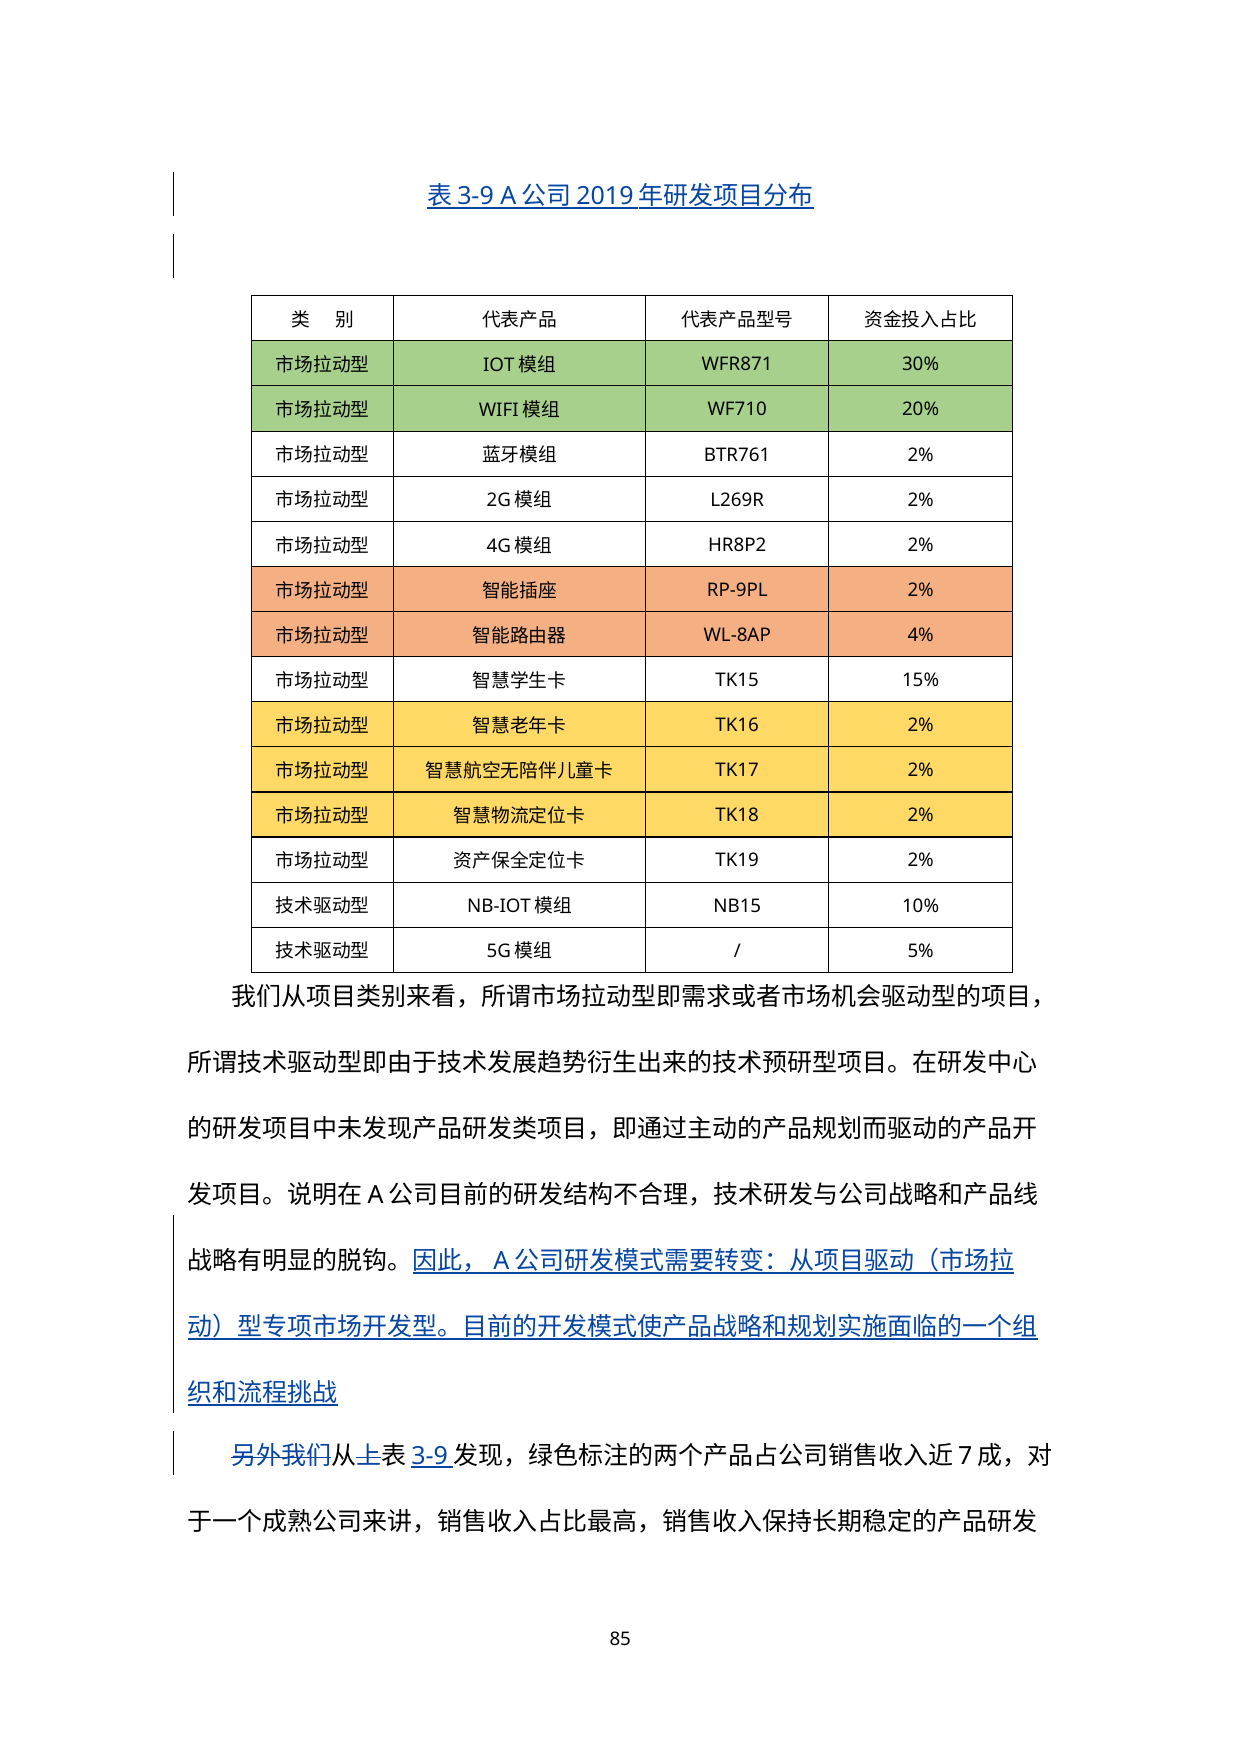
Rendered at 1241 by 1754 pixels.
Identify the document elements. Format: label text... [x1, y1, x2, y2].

table_cell 智慧老年卡 [394, 702, 645, 746]
table_cell TK17 [646, 747, 828, 791]
table_cell 市场拉动型 [252, 793, 393, 836]
table_cell 智慧航空无陪伴儿童卡 [394, 747, 645, 791]
table_cell 市场拉动型 [252, 747, 393, 791]
table_cell WIFI模组 [394, 386, 645, 431]
table_cell TK18 [646, 793, 828, 836]
table_cell 智慧学生卡 [394, 657, 645, 701]
table_cell 资产保全定位卡 [394, 838, 645, 882]
table_cell 5% [829, 928, 1012, 972]
table_cell 智慧物流定位卡 [394, 793, 645, 836]
table_cell / [646, 928, 828, 972]
table_cell 市场拉动型 [252, 341, 393, 385]
table_cell 市场拉动型 [252, 522, 393, 566]
table_cell 市场拉动型 [252, 702, 393, 746]
table_cell 市场拉动型 [252, 477, 393, 521]
table_cell 蓝牙模组 [394, 432, 645, 476]
table_cell 2% [829, 567, 1012, 611]
table_cell TK19 [646, 838, 828, 882]
table_cell 市场拉动型 [252, 432, 393, 476]
table_cell HR8P2 [646, 522, 828, 566]
table_cell 2% [829, 477, 1012, 521]
table_cell WF710 [646, 386, 828, 431]
text 我们从项目类别来看，所谓市场拉动型即需求或者市场机会驱动型的项目，所谓技术驱动型即由于技术发展趋势衍生出来的技术预研型项目。在研发中心的研发项目中未发现产品研发类项目，即通过主动的产品规划而驱动的产品开发项目。说明在A公司目前的研发结构不合理，技术研发与公司战略和产品线战略有明显的脱钩。 [187, 973, 1053, 1413]
table_cell 市场拉动型 [252, 386, 393, 431]
table_cell 智能路由器 [394, 612, 645, 656]
table_cell 市场拉动型 [252, 657, 393, 701]
table_cell 2% [829, 838, 1012, 882]
table_cell 2% [829, 702, 1012, 746]
table_cell 市场拉动型 [252, 567, 393, 611]
table_cell 20% [829, 386, 1012, 431]
table_cell WL-8AP [646, 612, 828, 656]
table_cell NB-IOT模组 [394, 883, 645, 927]
table_cell WFR871 [646, 341, 828, 385]
table_cell L269R [646, 477, 828, 521]
table_cell 智能插座 [394, 567, 645, 611]
table_header 类 别 [252, 296, 393, 340]
table_cell 2% [829, 432, 1012, 476]
table_cell 技术驱动型 [252, 883, 393, 927]
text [187, 1431, 1053, 1541]
table_cell RP-9PL [646, 567, 828, 611]
table_header 代表产品 [394, 296, 645, 340]
table_cell 市场拉动型 [252, 838, 393, 882]
table_cell 5G模组 [394, 928, 645, 972]
table_cell 4% [829, 612, 1012, 656]
table_header 资金投入占比 [829, 296, 1012, 340]
table_cell 2G模组 [394, 477, 645, 521]
table_cell 市场拉动型 [252, 612, 393, 656]
table_cell 4G模组 [394, 522, 645, 566]
table_cell TK16 [646, 702, 828, 746]
table_header 代表产品型号 [646, 296, 828, 340]
table_cell 30% [829, 341, 1012, 385]
table_cell 10% [829, 883, 1012, 927]
table_cell 2% [829, 747, 1012, 791]
table_cell 2% [829, 522, 1012, 566]
table_cell 2% [829, 793, 1012, 836]
table_cell IOT模组 [394, 341, 645, 385]
table_cell BTR761 [646, 432, 828, 476]
table_cell 技术驱动型 [252, 928, 393, 972]
table_cell 15% [829, 657, 1012, 701]
table_cell NB15 [646, 883, 828, 927]
table_cell TK15 [646, 657, 828, 701]
